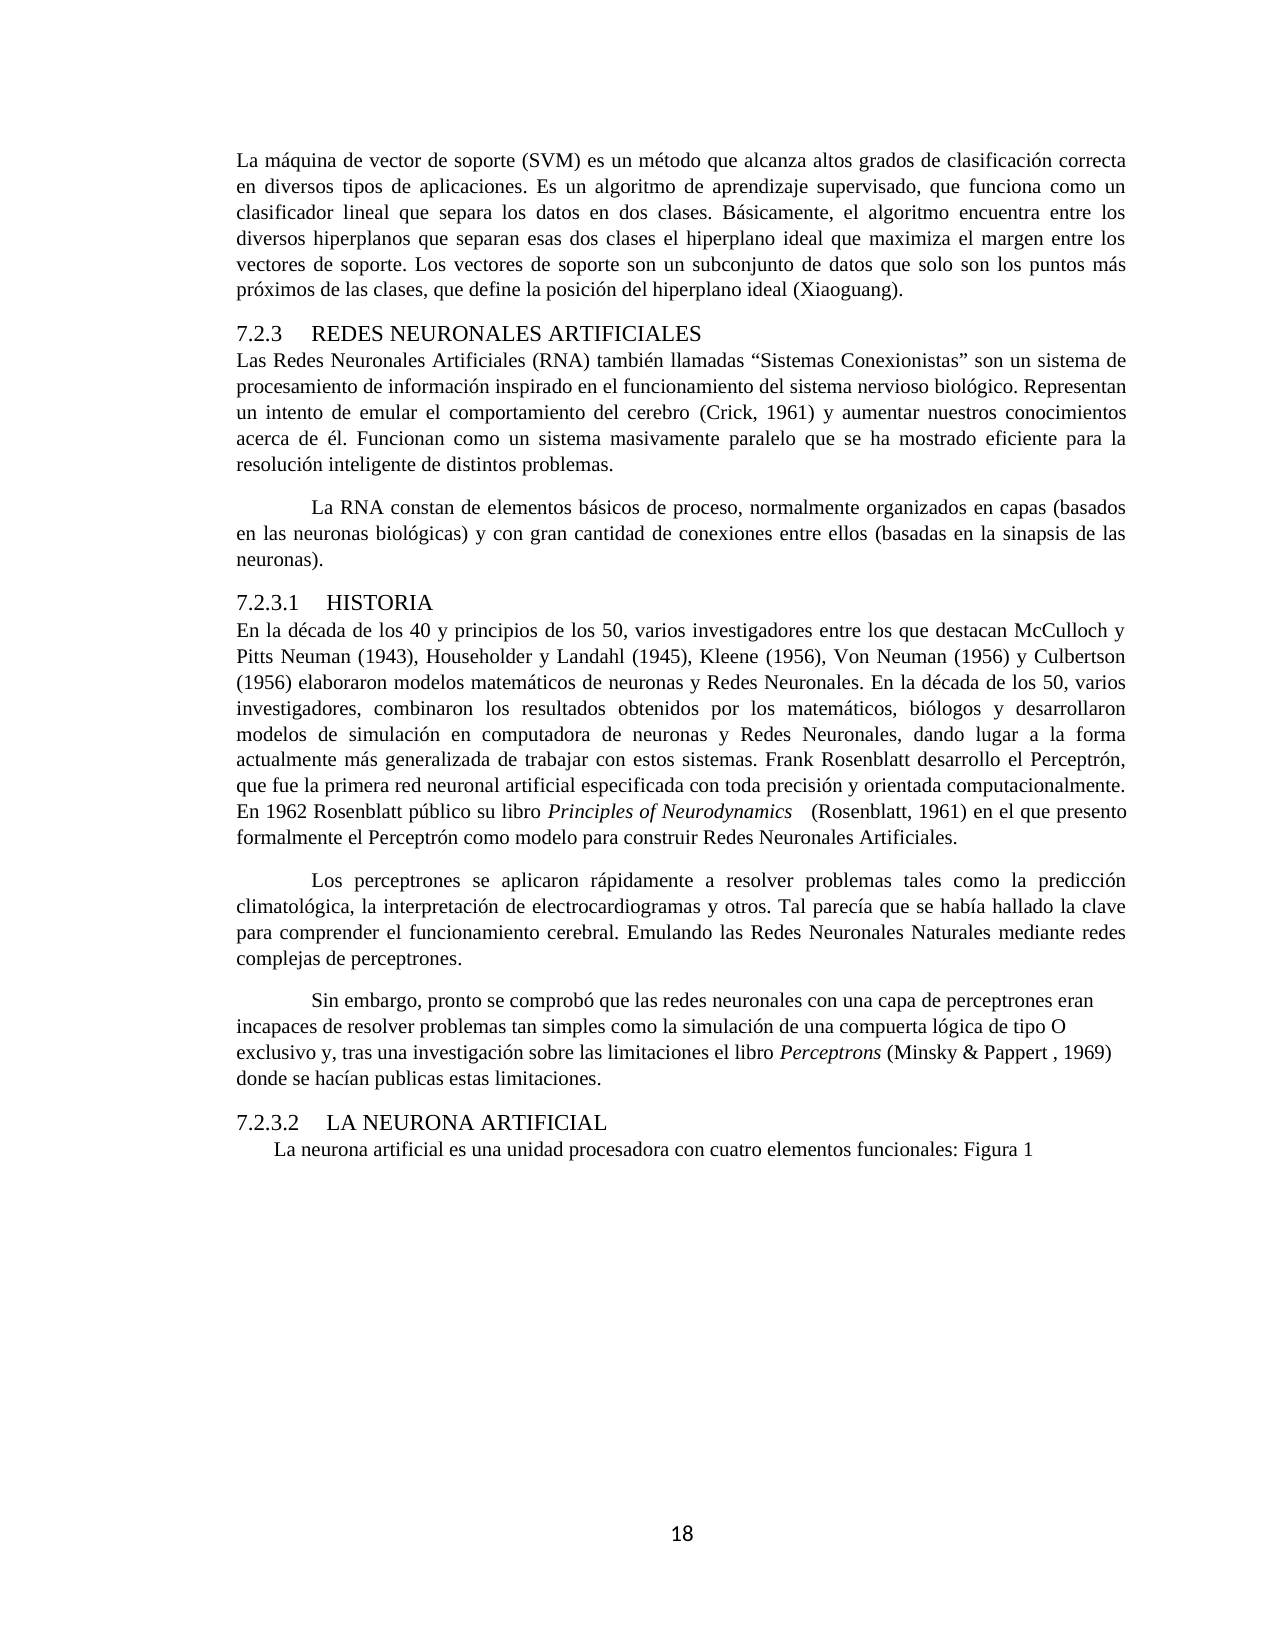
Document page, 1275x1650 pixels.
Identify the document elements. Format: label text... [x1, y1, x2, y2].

text La neurona artificial es una unidad procesadora con cuatro elementos funcionales: Figura 1 [274, 1137, 1127, 1161]
text Sin embargo, pronto se comprobó que las redes neuronales con una capa de perceptrones eran incapaces de resolver problemas tan simples como la simulación de una compuerta lógica de tipo O exclusivo y, tras una investigación sobre las limitaciones el libro Perceptrons donde se hacían publicas estas limitaciones. [236, 988, 1127, 1090]
text En la década de los 40 y principios de los 50, varios investigadores entre los que destacan McCulloch y Pitts Neuman (1943), Householder y Landahl (1945), Kleene (1956), Von Neuman (1956) y Culbertson (1956) elaboraron modelos matemáticos de neuronas y Redes Neuronales. En la década de los 50, varios investigadores, combinaron los resultados obtenidos por los matemáticos, biólogos y desarrollaron modelos de simulación en computadora de neuronas y Redes Neuronales, dando lugar a la forma actualmente más generalizada de trabajar con estos sistemas. Frank Rosenblatt desarrollo el Perceptrón, que fue la primera red neuronal artificial especificada con toda precisión y orientada computacionalmente. En 1962 Rosenblatt público su libro Principles of Neurodynamics en el que presento formalmente el Perceptrón como modelo para construir Redes Neuronales Artificiales. [236, 618, 1127, 849]
text La máquina de vector de soporte (SVM) es un método que alcanza altos grados de clasificación correcta en diversos tipos de aplicaciones. Es un algoritmo de aprendizaje supervisado, que funciona como un clasificador lineal que separa los datos en dos clases. Básicamente, el algoritmo encuentra entre los diversos hiperplanos que separan esas dos clases el hiperplano ideal que maximiza el margen entre los vectores de soporte. Los vectores de soporte son un subconjunto de datos que solo son los puntos más próximos de las clases, que define la posición del hiperplano ideal. [236, 148, 1127, 301]
subtitle REDES NEURONALES ARTIFICIALES [236, 320, 1127, 346]
text Los perceptrones se aplicaron rápidamente a resolver problemas tales como la predicción climatológica, la interpretación de electrocardiogramas y otros. Tal parecía que se había hallado la clave para comprender el funcionamiento cerebral. Emulando las Redes Neuronales Naturales mediante redes complejas de perceptrones. [236, 868, 1127, 970]
subtitle HISTORIA [236, 589, 1127, 616]
text La RNA constan de elementos básicos de proceso, normalmente organizados en capas (basados en las neuronas biológicas) y con gran cantidad de conexiones entre ellos (basadas en la sinapsis de las neuronas). [236, 495, 1127, 571]
subtitle LA NEURONA ARTIFICIAL [236, 1109, 1127, 1135]
text Las Redes Neuronales Artificiales (RNA) también llamadas “Sistemas Conexionistas” son un sistema de procesamiento de información inspirado en el funcionamiento del sistema nervioso biológico. Representan un intento de emular el comportamiento del cerebro y aumentar nuestros conocimientos acerca de él. Funcionan como un sistema masivamente paralelo que se ha mostrado eficiente para la resolución inteligente de distintos problemas. [236, 348, 1127, 476]
